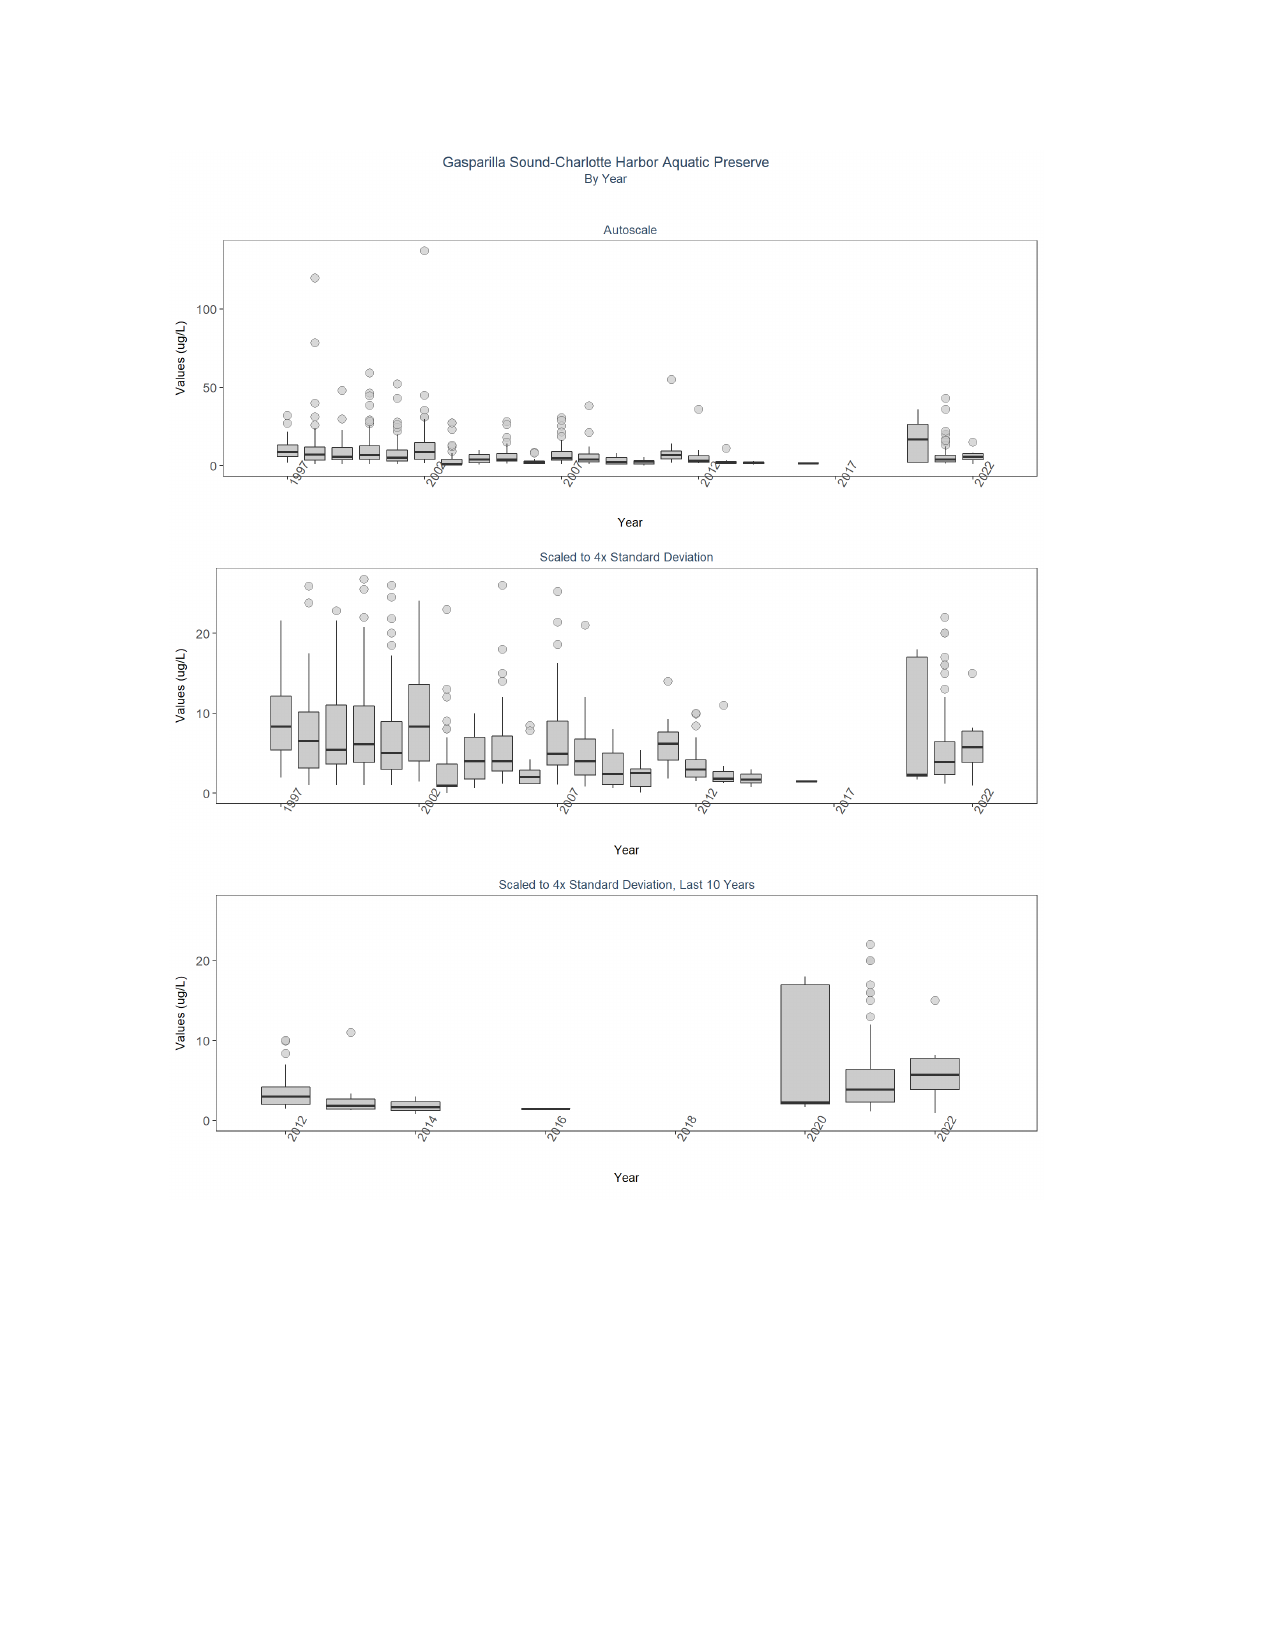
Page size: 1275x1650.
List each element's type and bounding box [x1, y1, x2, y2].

picture [168, 150, 1044, 1200]
